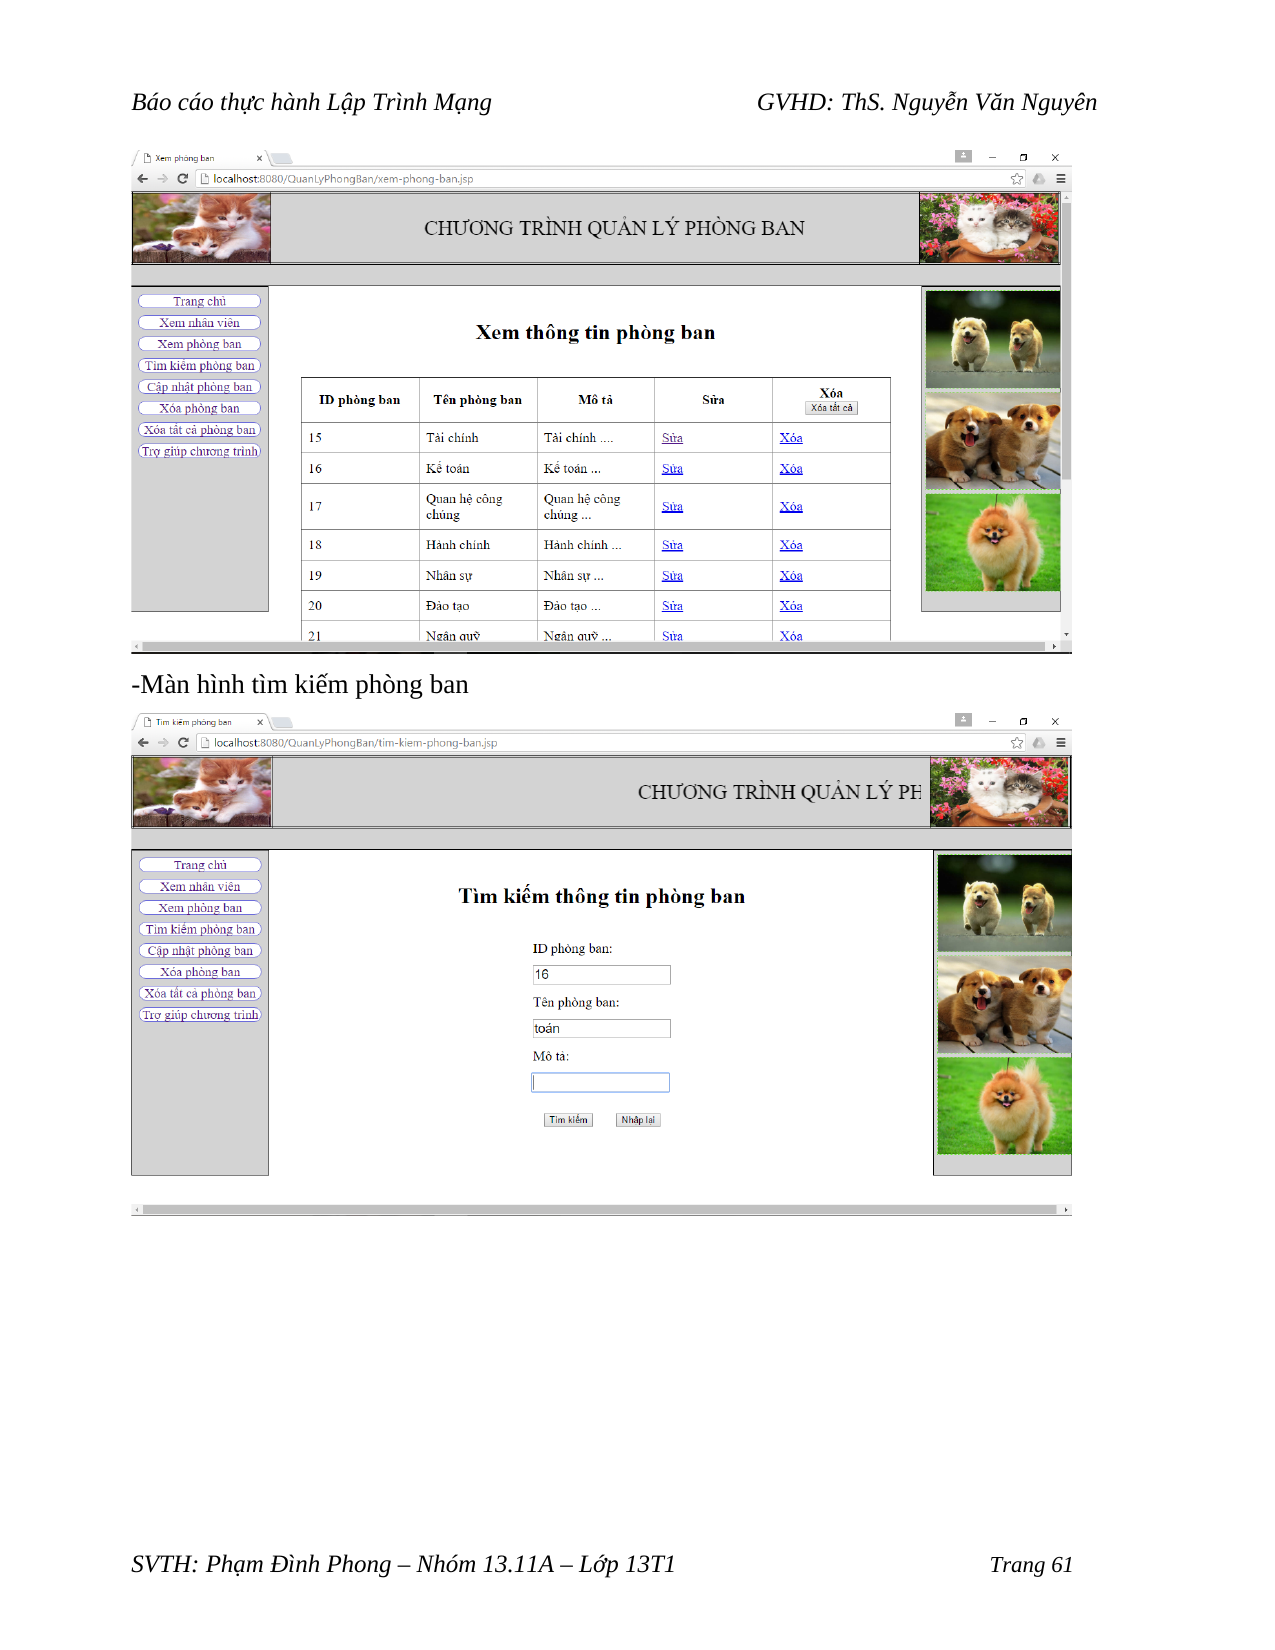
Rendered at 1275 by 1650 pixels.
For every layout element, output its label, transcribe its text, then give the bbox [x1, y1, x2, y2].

picture [131, 150, 1072, 654]
picture [131, 713, 1072, 1216]
text -Màn hình tìm kiếm phòng ban [131, 668, 1116, 699]
